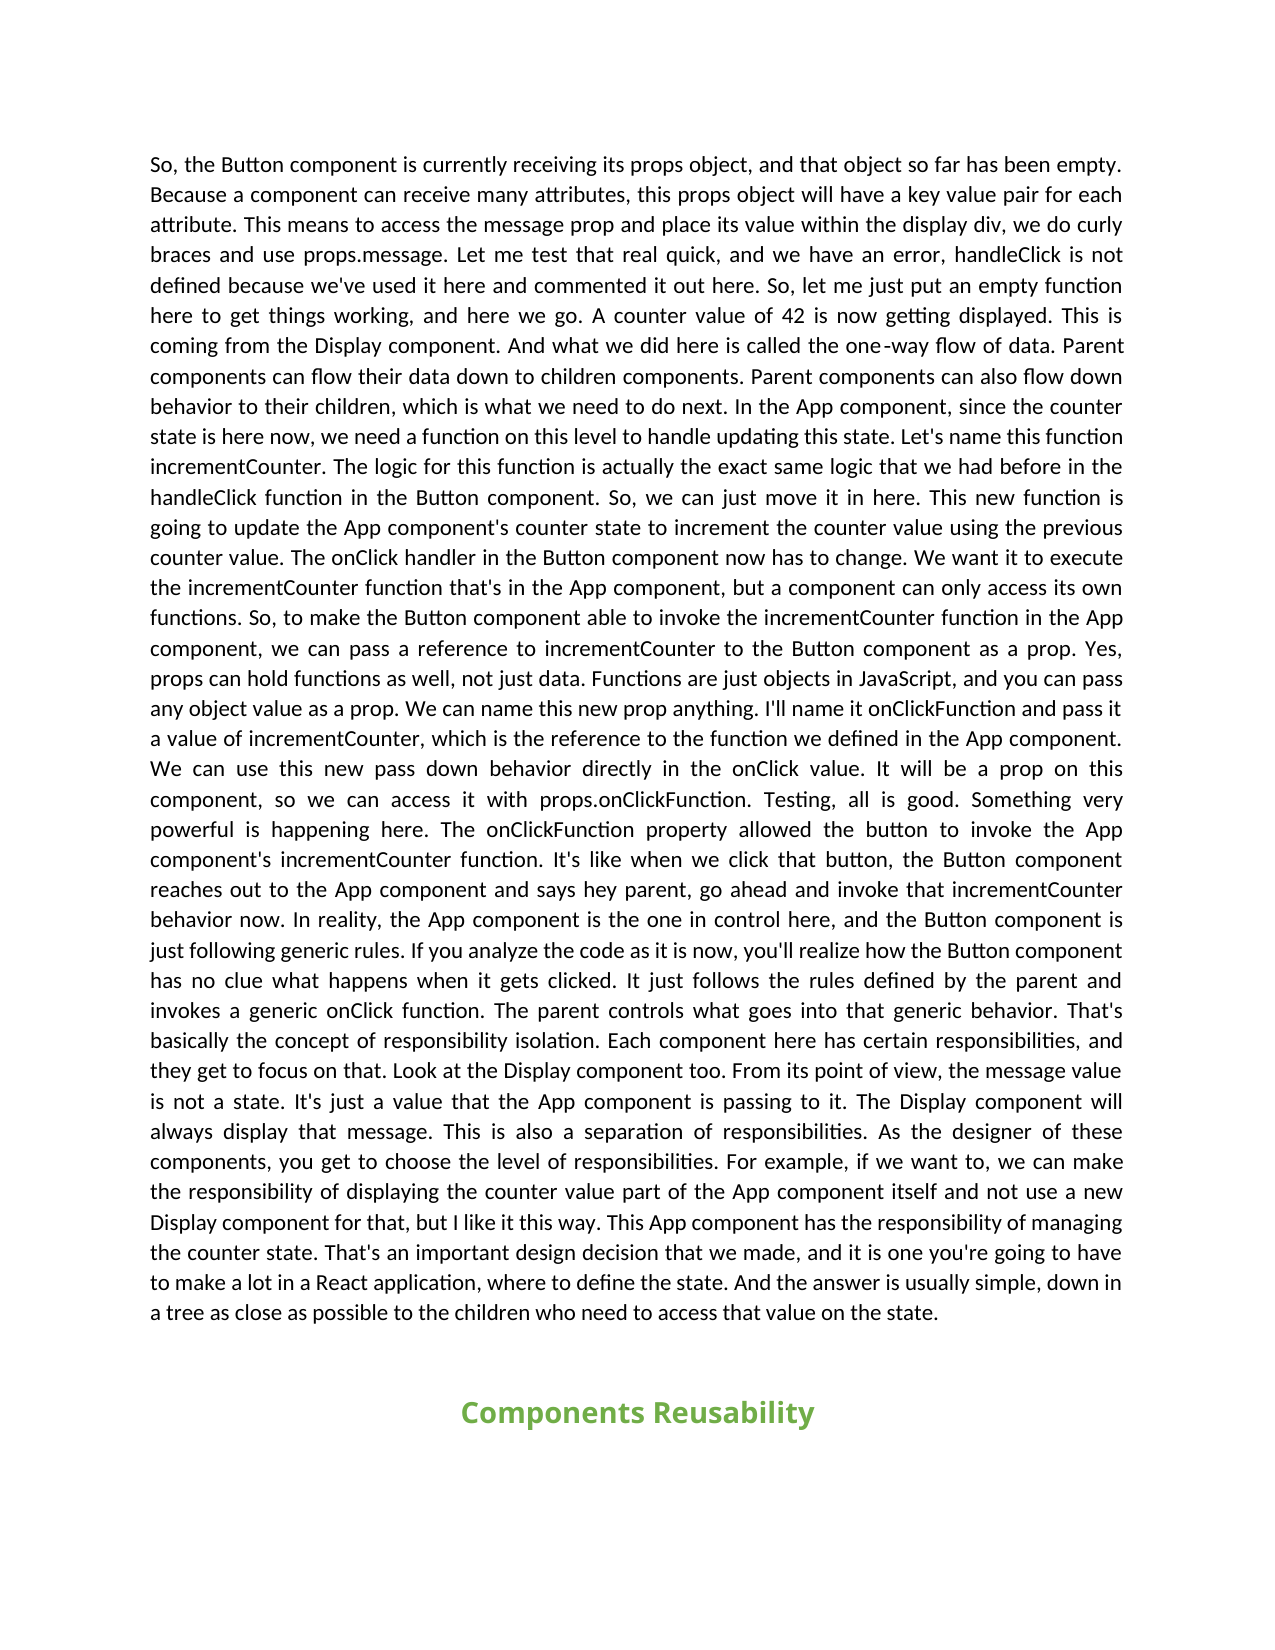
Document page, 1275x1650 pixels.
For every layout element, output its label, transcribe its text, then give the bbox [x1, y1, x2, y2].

subtitle Components Reusability [150, 1392, 1125, 1432]
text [150, 150, 1125, 1326]
